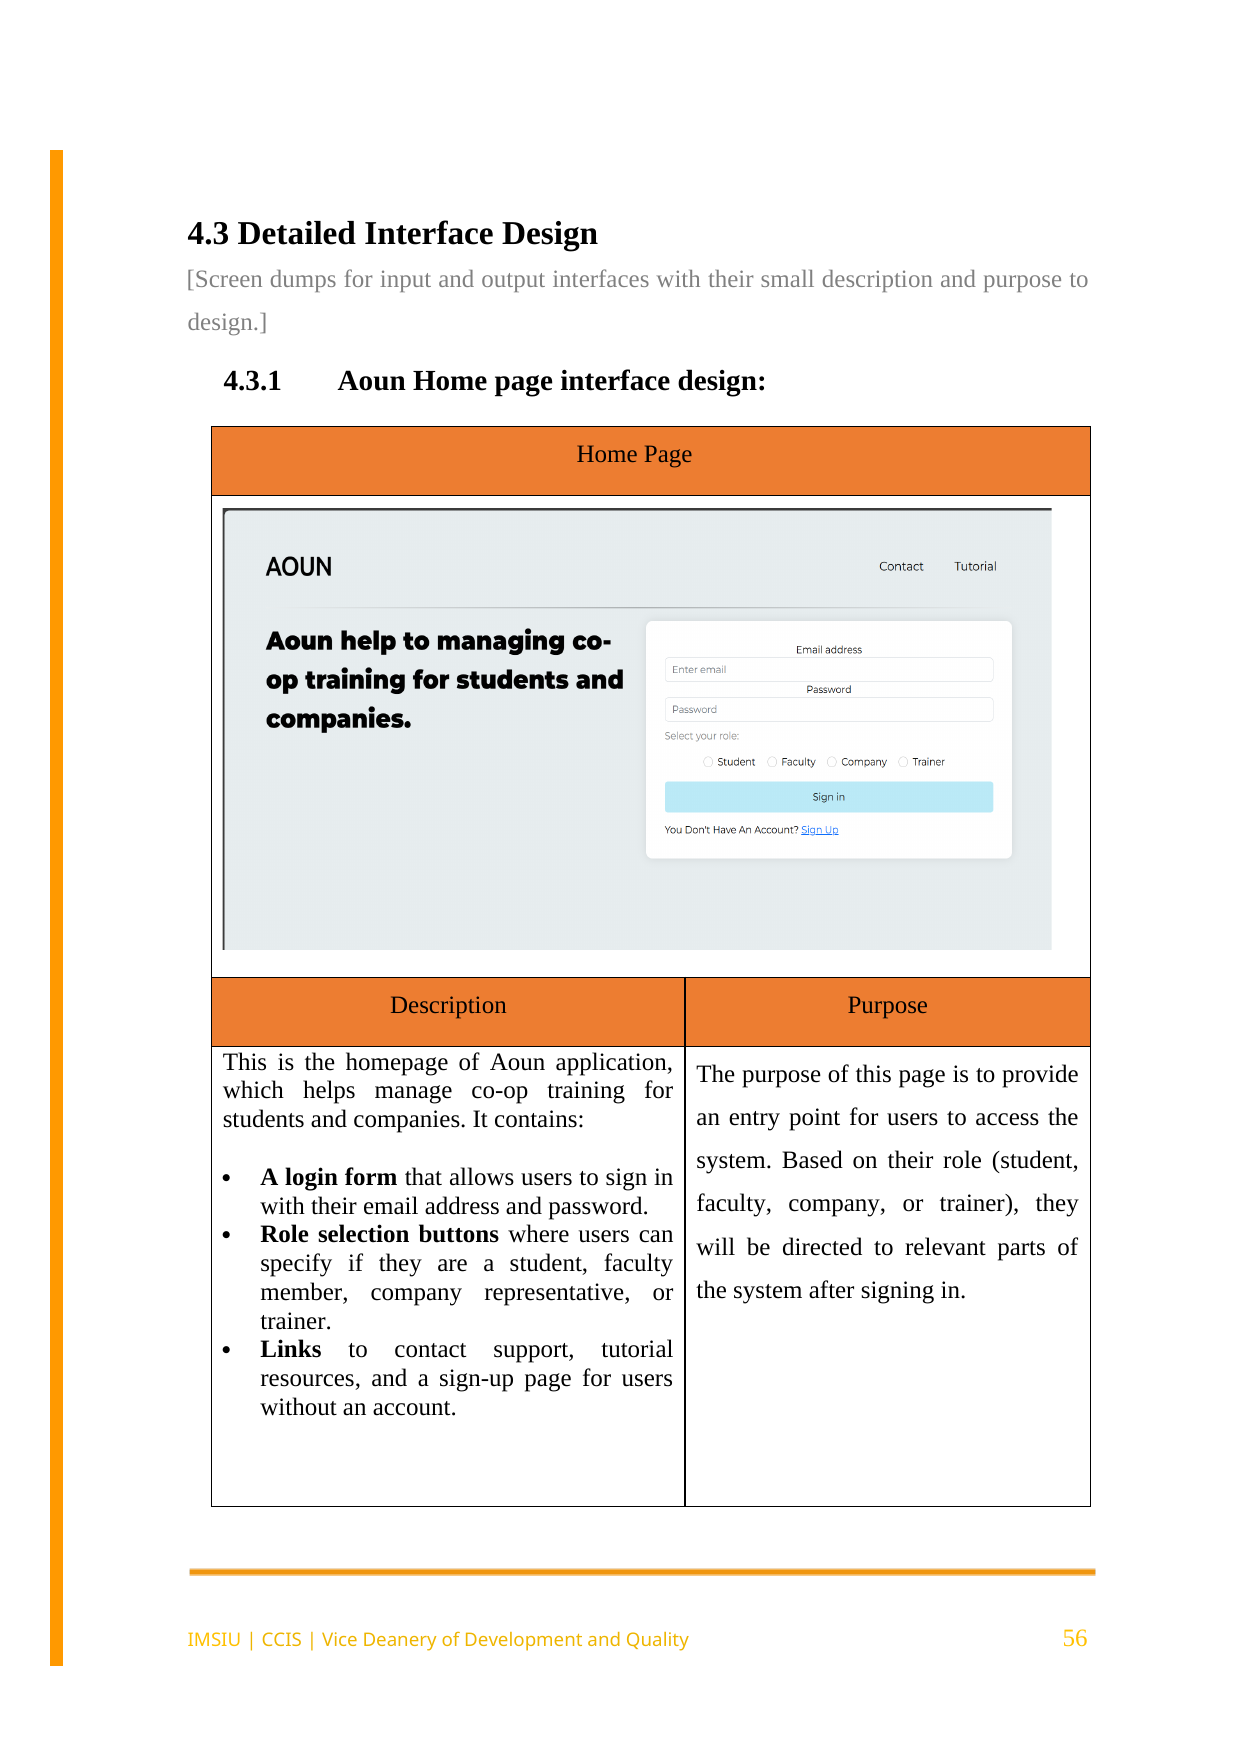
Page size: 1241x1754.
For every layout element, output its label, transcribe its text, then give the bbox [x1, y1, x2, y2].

table_cell This is the homepage of Aoun application, which helps manage co-op training for students and companies. It contains: A login form that allows users to sign in with their email address and password. Role selection buttons where users can specify if they are a student, faculty member, company representative, or trainer. Links to contact support, tutorial resources, and a sign-up page for users without an account. [212, 1047, 684, 1506]
table_header Home Page [212, 427, 1090, 495]
text 4.3 Detailed Interface Design [187, 213, 1092, 252]
picture [187, 1567, 1100, 1576]
table_cell Purpose [686, 978, 1090, 1046]
table_cell Description [212, 978, 684, 1046]
picture [222, 508, 1052, 950]
table_cell The purpose of this page is to provide an entry point for users to access the system. Based on their role (student, faculty, company, or trainer), they will be directed to relevant parts of the system after signing in. [686, 1047, 1090, 1506]
list Aoun Home page interface design: [223, 363, 1090, 396]
table_cell [212, 496, 1090, 977]
text [Screen dumps for input and output interfaces with their small description and purpose to design.] [186, 264, 1090, 336]
